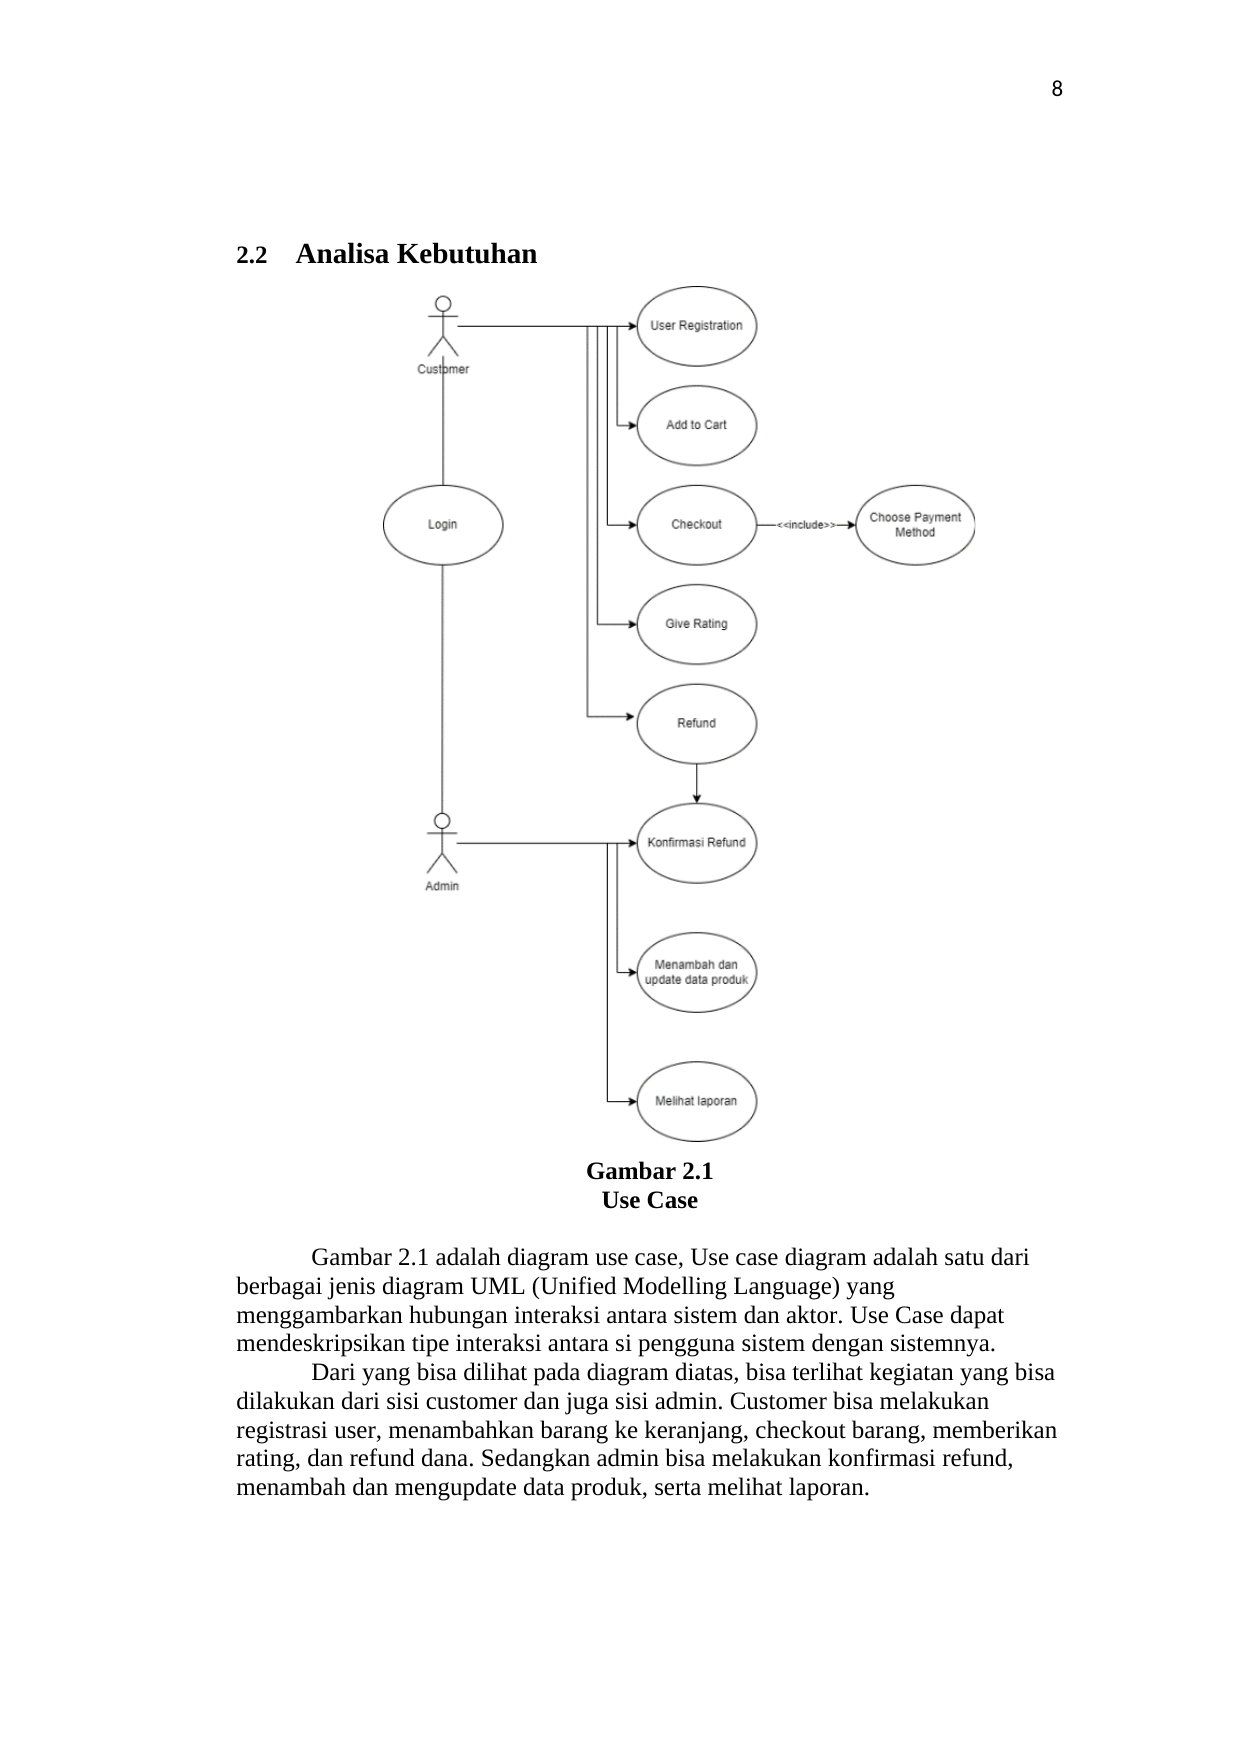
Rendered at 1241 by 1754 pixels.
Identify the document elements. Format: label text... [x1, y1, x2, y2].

text Use Case [236, 1185, 1063, 1213]
text Gambar 2.1 adalah diagram use case, Use case diagram adalah satu dari berbagai jenis diagram UML (Unified Modelling Language) yang menggambarkan hubungan interaksi antara sistem dan aktor. Use Case dapat mendeskripsikan tipe interaksi antara si pengguna sistem dengan sistemnya. [236, 1242, 1063, 1357]
picture [383, 286, 976, 1142]
text Dari yang bisa dilihat pada diagram diatas, bisa terlihat kegiatan yang bisa dilakukan dari sisi customer dan juga sisi admin. Customer bisa melakukan registrasi user, menambahkan barang ke keranjang, checkout barang, memberikan rating, dan refund dana. Sedangkan admin bisa melakukan konfirmasi refund, menambah dan mengupdate data produk, serta melihat laporan. [236, 1357, 1063, 1501]
list Analisa Kebutuhan [236, 236, 1063, 270]
text Gambar 2.1 [236, 1156, 1063, 1185]
